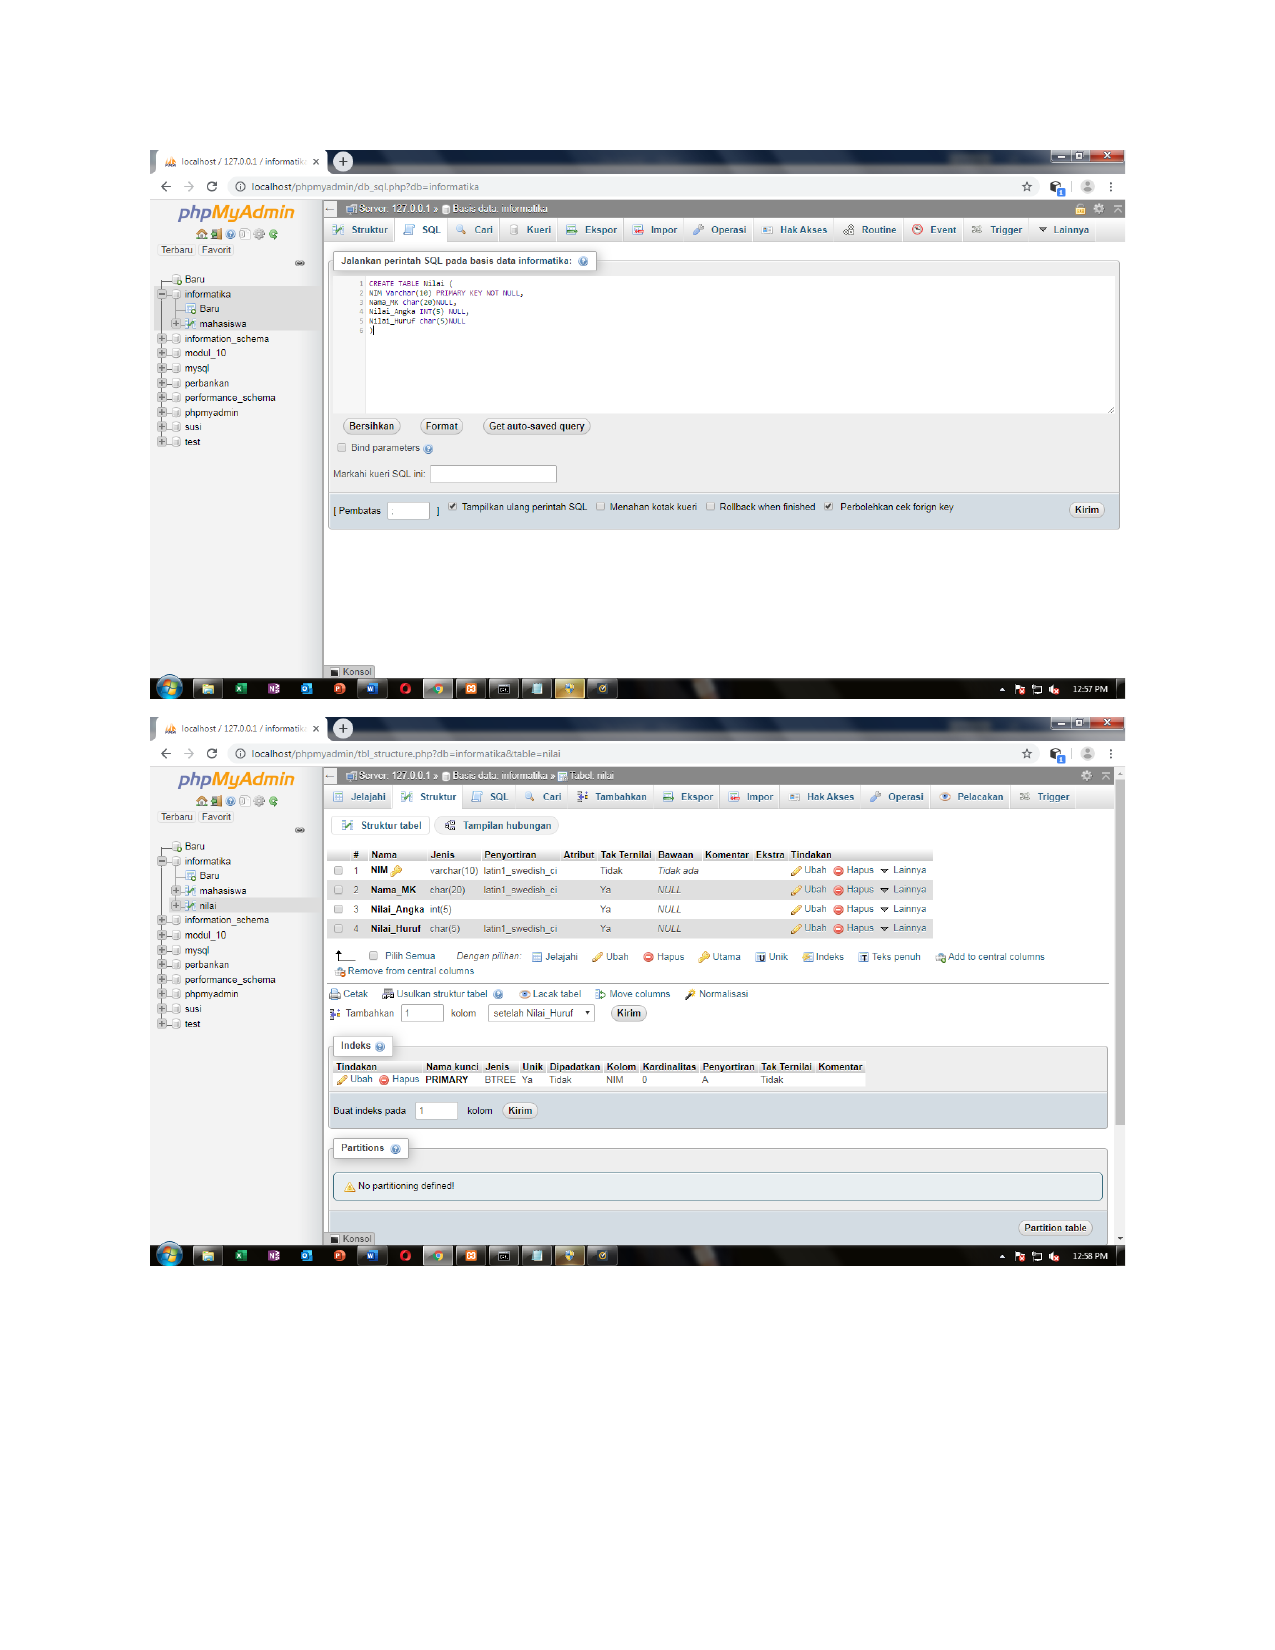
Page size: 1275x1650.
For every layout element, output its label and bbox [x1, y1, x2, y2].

picture [150, 717, 1125, 1266]
picture [150, 150, 1125, 699]
